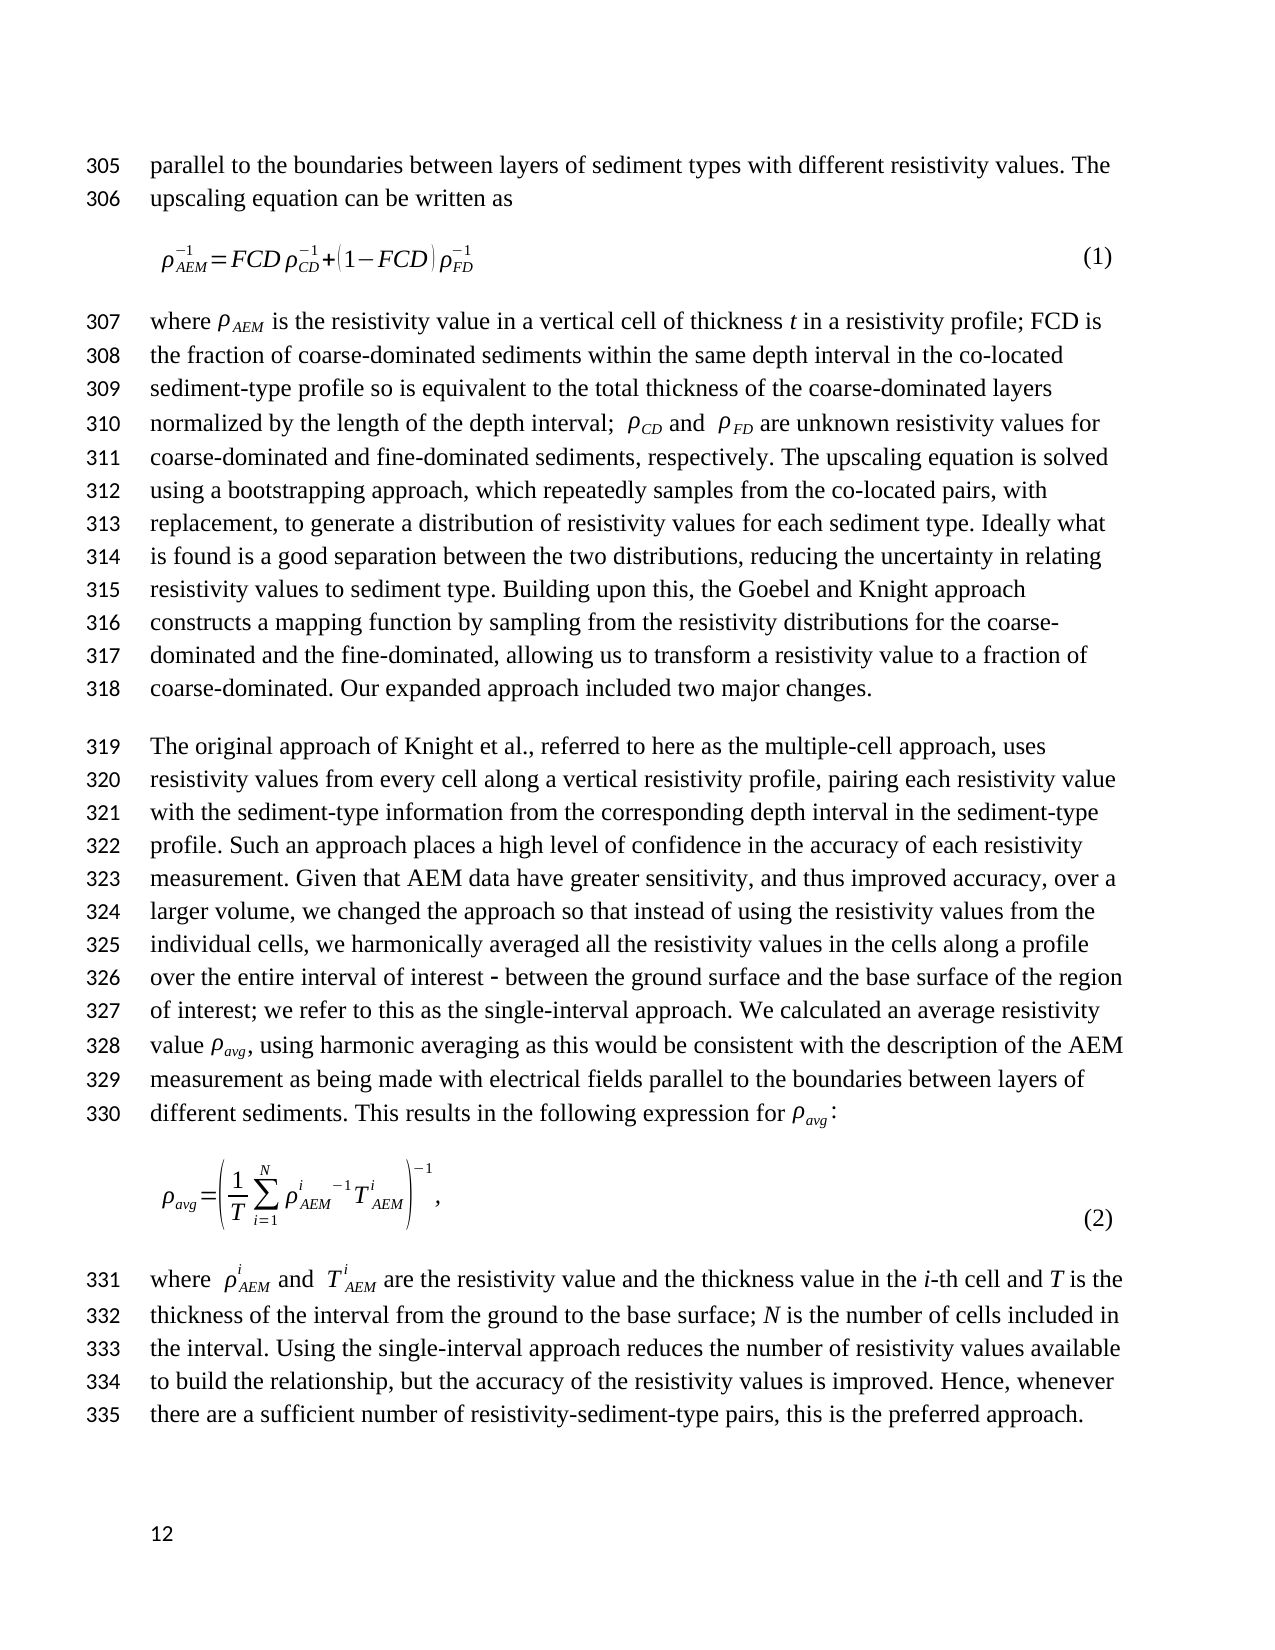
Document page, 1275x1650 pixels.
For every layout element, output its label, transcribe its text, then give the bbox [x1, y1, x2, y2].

table_header [150, 1158, 637, 1261]
table_header (1) [636, 241, 1123, 305]
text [150, 150, 1125, 212]
text where is the resistivity value in a vertical cell of thickness t in a resistivity profile; FCD is the fraction of coarse-dominated sediments within the same depth interval in the co-located sediment-type profile so is equivalent to the total thickness of the coarse-dominated layers normalized by the length of the depth interval; and are unknown resistivity values for coarse-dominated and fine-dominated sediments, respectively. The upscaling equation is solved using a bootstrapping approach, which repeatedly samples from the co-located pairs, with replacement, to generate a distribution of resistivity values for each sediment type. Ideally what is found is a good separation between the two distributions, reducing the uncertainty in relating resistivity values to sediment type. Building upon this, the Goebel and Knight approach constructs a mapping function by sampling from the resistivity distributions for the coarse-dominated and the fine-dominated, allowing us to transform a resistivity value to a fraction of coarse-dominated. Our expanded approach included two major changes. [150, 305, 1125, 702]
text The original approach of Knight et al., referred to here as the multiple-cell approach, uses resistivity values from every cell along a vertical resistivity profile, pairing each resistivity value with the sediment-type information from the corresponding depth interval in the sediment-type profile. Such an approach places a high level of confidence in the accuracy of each resistivity measurement. Given that AEM data have greater sensitivity, and thus improved accuracy, over a larger volume, we changed the approach so that instead of using the resistivity values from the individual cells, we harmonically averaged all the resistivity values in the cells along a profile over the entire interval of interest between the ground surface and the base surface of the region of interest; we refer to this as the single-interval approach. We calculated an average resistivity value , using harmonic averaging as this would be consistent with the description of the AEM measurement as being made with electrical fields parallel to the boundaries between layers of different sediments. This results in the following expression for [150, 731, 1125, 1128]
text where and are the resistivity value and the thickness value in the i-th cell and T is the thickness of the interval from the ground to the base surface; N is the number of cells included in the interval. Using the single-interval approach reduces the number of resistivity values available to build the relationship, but the accuracy of the resistivity values is improved. Hence, whenever there are a sufficient number of resistivity-sediment-type pairs, this is the preferred approach. [150, 1261, 1125, 1428]
table_header (2) [637, 1158, 1124, 1261]
table_header [150, 241, 636, 305]
